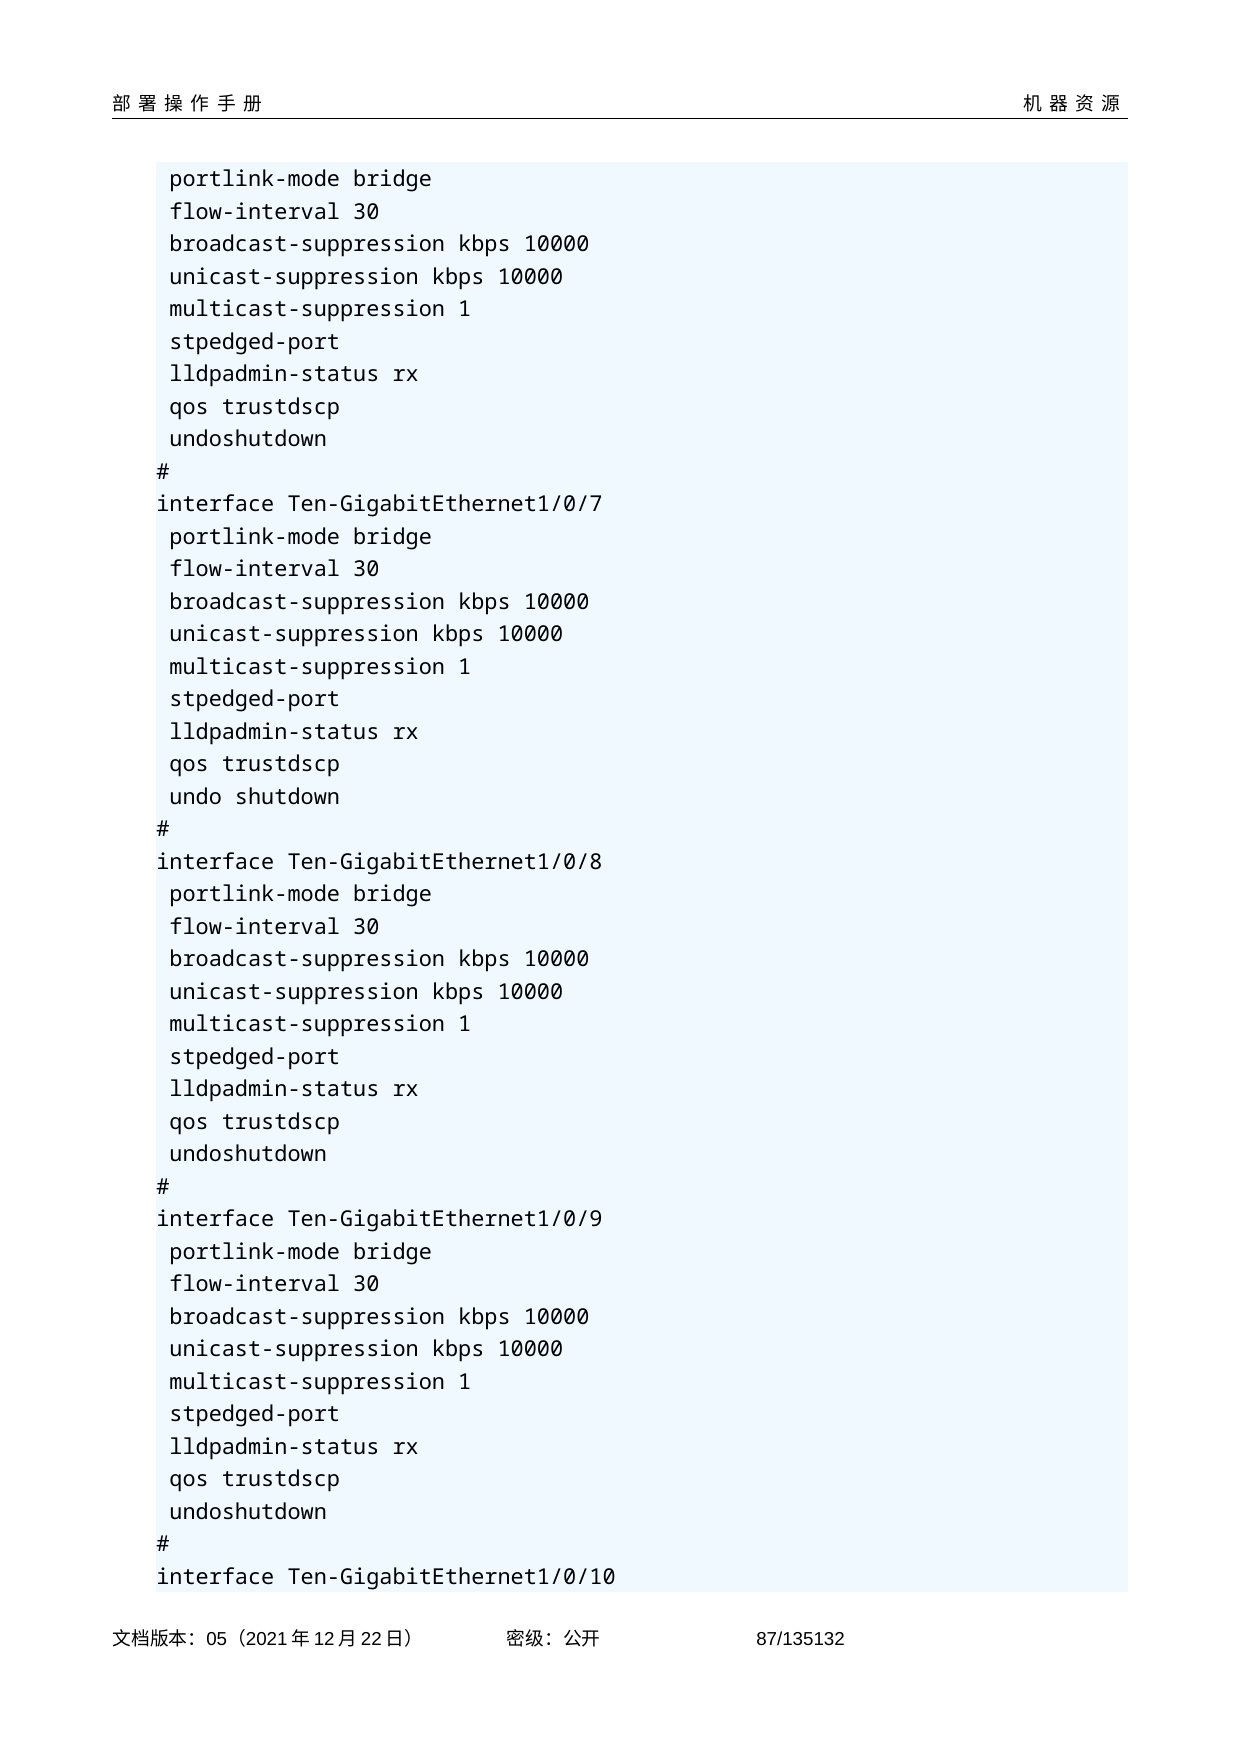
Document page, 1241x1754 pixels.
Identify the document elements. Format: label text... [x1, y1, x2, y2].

text stpedged-port [156, 324, 1128, 357]
text undoshutdown [156, 1137, 1128, 1169]
text broadcast-suppression kbps 10000 [156, 1299, 1128, 1332]
text qos trustdscp [156, 1104, 1128, 1137]
text interface Ten-GigabitEthernet1/0/9 [156, 1202, 1128, 1234]
text broadcast-suppression kbps 10000 [156, 227, 1128, 259]
text broadcast-suppression kbps 10000 [156, 942, 1128, 974]
text broadcast-suppression kbps 10000 [156, 584, 1128, 617]
text flow-interval 30 [156, 1267, 1128, 1299]
text lldpadmin-status rx [156, 1072, 1128, 1104]
text flow-interval 30 [156, 909, 1128, 942]
text multicast-suppression 1 [156, 1364, 1128, 1397]
text flow-interval 30 [156, 552, 1128, 584]
text interface Ten-GigabitEthernet1/0/7 [156, 487, 1128, 519]
text lldpadmin-status rx [156, 714, 1128, 747]
text qos trustdscp [156, 747, 1128, 779]
text qos trustdscp [156, 1462, 1128, 1494]
text multicast-suppression 1 [156, 649, 1128, 682]
text # [156, 1527, 1128, 1559]
text interface Ten-GigabitEthernet1/0/10 [156, 1559, 1128, 1592]
text undo shutdown [156, 779, 1128, 812]
text multicast-suppression 1 [156, 292, 1128, 324]
text stpedged-port [156, 682, 1128, 714]
text portlink-mode bridge [156, 519, 1128, 552]
text stpedged-port [156, 1039, 1128, 1072]
text portlink-mode bridge [156, 1234, 1128, 1267]
text unicast-suppression kbps 10000 [156, 617, 1128, 649]
text portlink-mode bridge [156, 877, 1128, 909]
text flow-interval 30 [156, 194, 1128, 227]
text undoshutdown [156, 422, 1128, 454]
text # [156, 812, 1128, 844]
text unicast-suppression kbps 10000 [156, 1332, 1128, 1364]
text unicast-suppression kbps 10000 [156, 974, 1128, 1007]
text qos trustdscp [156, 389, 1128, 422]
text multicast-suppression 1 [156, 1007, 1128, 1039]
text stpedged-port [156, 1397, 1128, 1429]
text interface Ten-GigabitEthernet1/0/8 [156, 844, 1128, 877]
text lldpadmin-status rx [156, 1429, 1128, 1462]
text undoshutdown [156, 1494, 1128, 1527]
text lldpadmin-status rx [156, 357, 1128, 389]
text unicast-suppression kbps 10000 [156, 259, 1128, 292]
text # [156, 454, 1128, 487]
text portlink-mode bridge [156, 162, 1128, 194]
text # [156, 1169, 1128, 1202]
